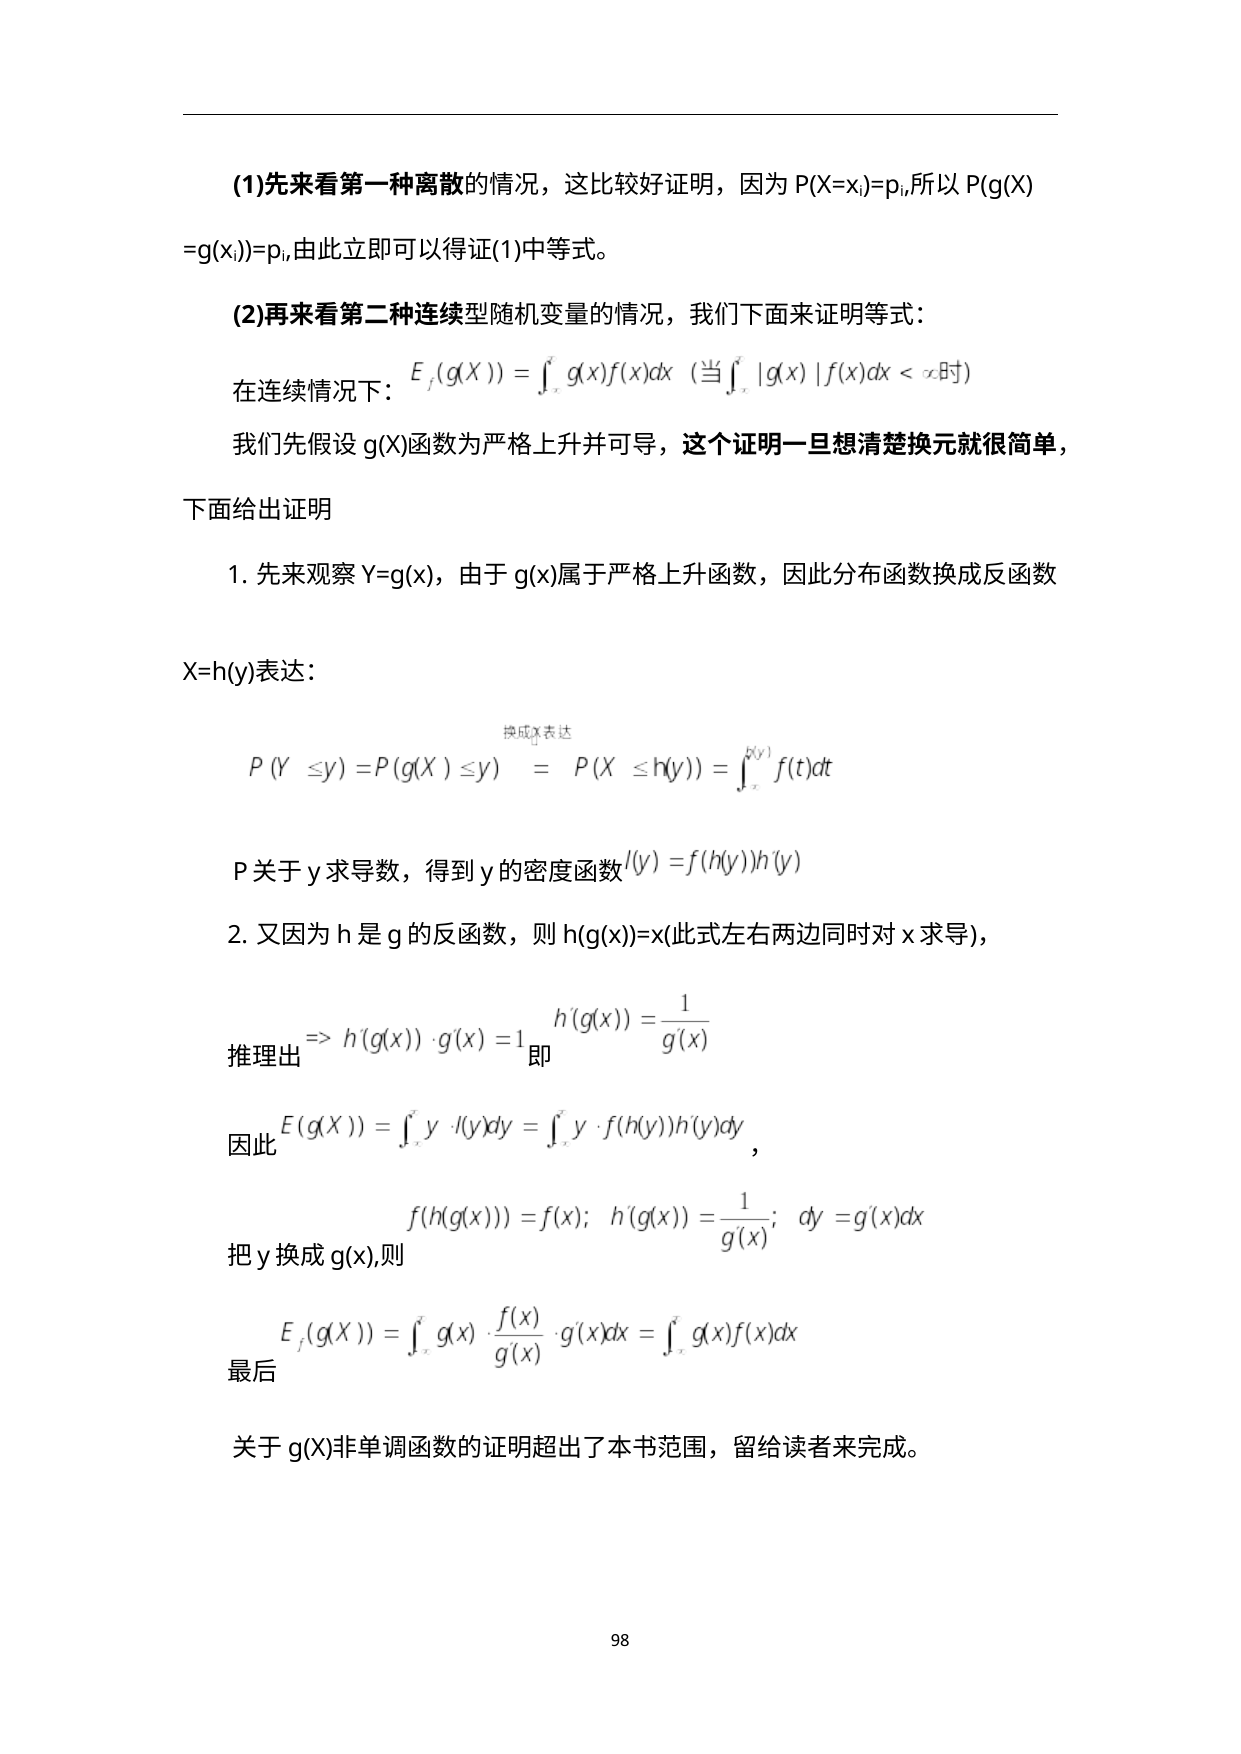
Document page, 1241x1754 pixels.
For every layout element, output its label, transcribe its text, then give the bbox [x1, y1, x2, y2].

text 推理出即 [227, 983, 1058, 1081]
text 把y换成g(x),则 [227, 1182, 1058, 1279]
text P关于y求导数，得到y的密度函数 [183, 835, 1058, 900]
text 我们先假设g(X)函数为严格上升并可导，这个证明一旦想清楚换元就很简单，下面给出证明 [183, 410, 1058, 540]
text 在连续情况下： [183, 345, 1058, 410]
text 最后 [227, 1298, 1058, 1395]
list 又因为h是g的反函数，则h(g(x))=x(此式左右两边同时对x求导)， [227, 900, 1058, 965]
text 关于g(X)非单调函数的证明超出了本书范围，留给读者来完成。 [183, 1413, 1058, 1478]
text 因此， [227, 1099, 1058, 1164]
text (2)再来看第二种连续型随机变量的情况，我们下面来证明等式： [183, 280, 1058, 345]
list 先来观察Y=g(x)，由于g(x)属于严格上升函数，因此分布函数换成反函数X=h(y)表达： [183, 540, 1058, 702]
text (1)先来看第一种离散的情况，这比较好证明，因为P(X=xi)=pi,所以P(g(X) =g(xi))=pi,由此立即可以得证(1)中等式。 [183, 150, 1058, 280]
